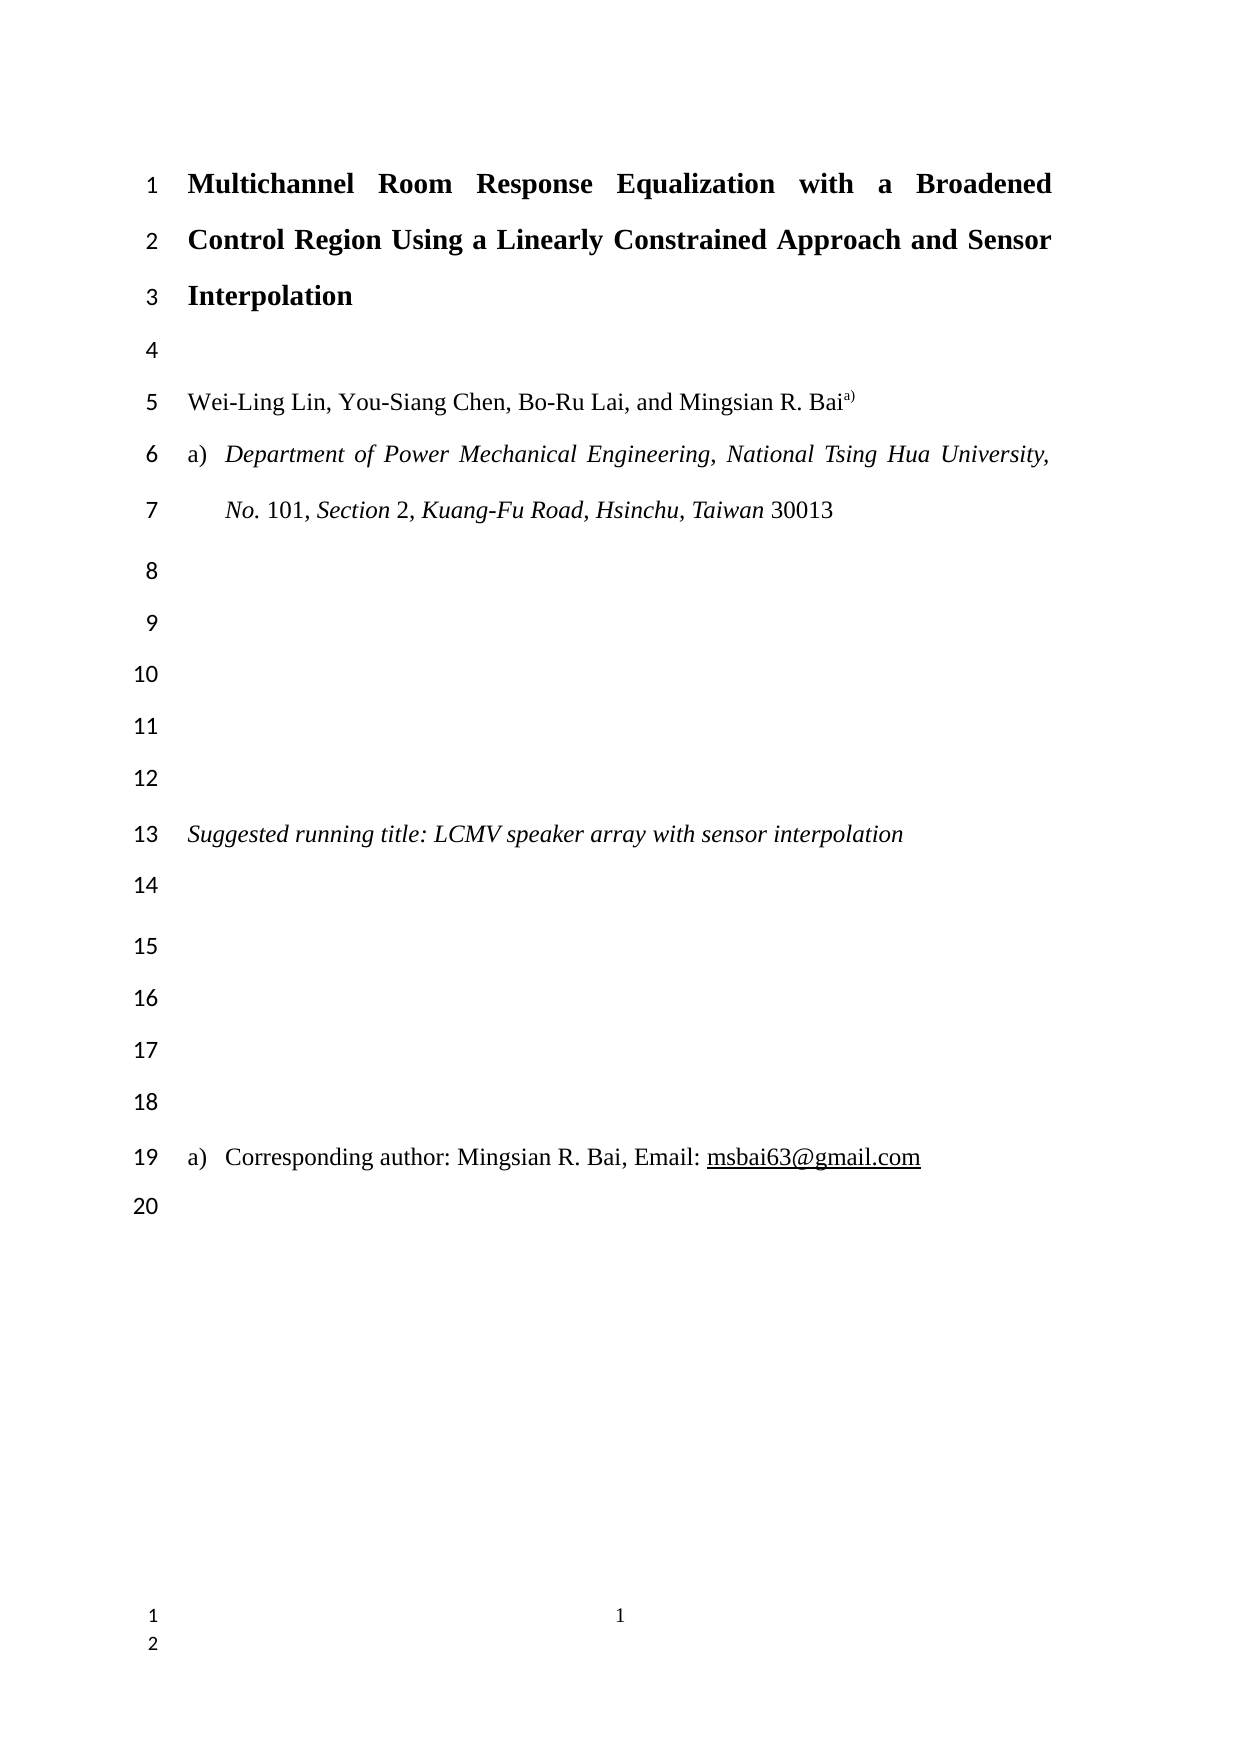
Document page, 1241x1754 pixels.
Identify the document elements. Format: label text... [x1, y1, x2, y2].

list Department of Power Mechanical Engineering, National Tsing Hua University, No. 101, Section 2, Kuang-Fu Road, Hsinchu, Taiwan 30013 [187, 434, 1053, 528]
text Suggested running title: LCMV speaker array with sensor interpolation [187, 814, 1053, 852]
list Corresponding author: Mingsian R. Bai, Email: msbai63@gmail.com [187, 1138, 1053, 1176]
text Wei-Ling Lin, You-Siang Chen, Bo-Ru Lai, and Mingsian R. Baia) [187, 382, 1053, 420]
text Multichannel Room Response Equalization with a Broadened Control Region Using a Linearly Constrained Approach and Sensor Interpolation [187, 164, 1053, 314]
